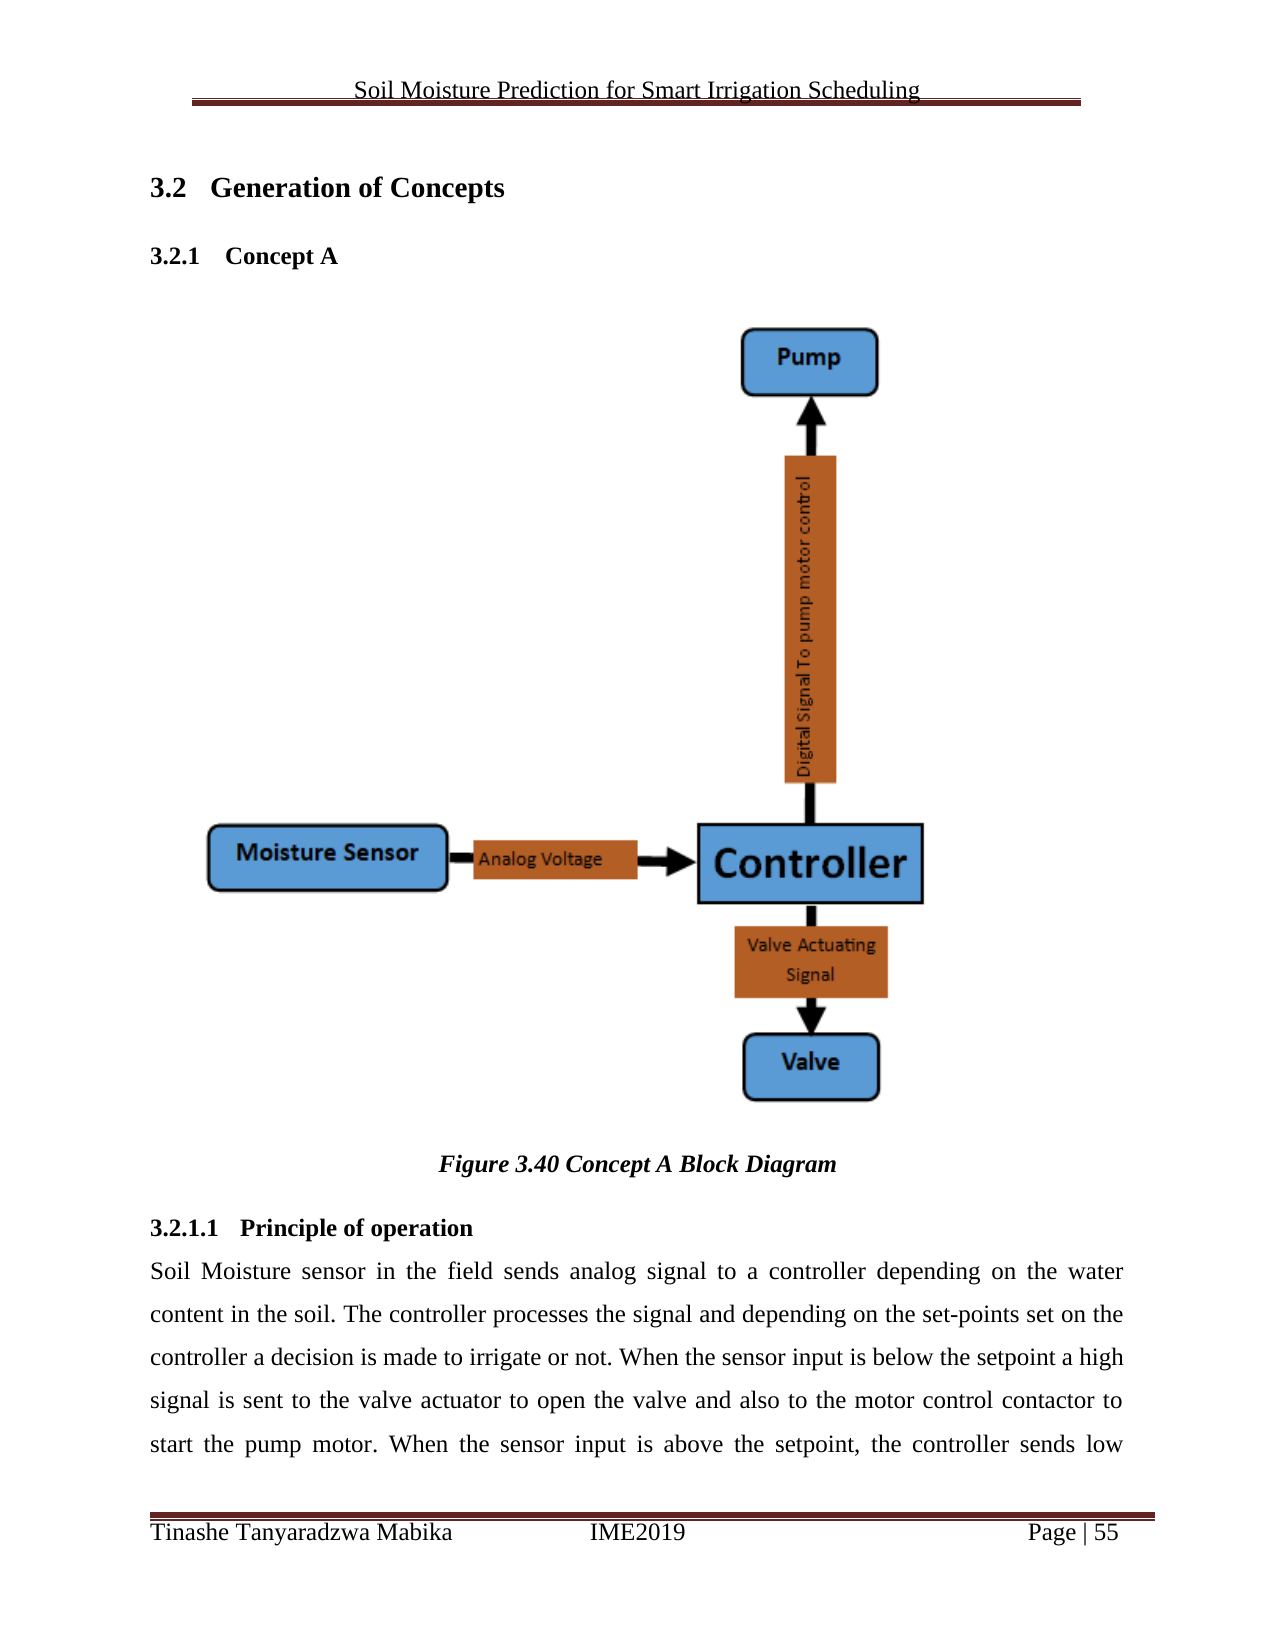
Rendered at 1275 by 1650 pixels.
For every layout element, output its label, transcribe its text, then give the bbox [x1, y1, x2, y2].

subtitle Generation of Concepts [150, 170, 1125, 203]
picture [150, 309, 1018, 1114]
subtitle Principle of operation [150, 1213, 1125, 1242]
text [150, 1256, 1125, 1457]
subtitle Concept A [150, 241, 1125, 270]
